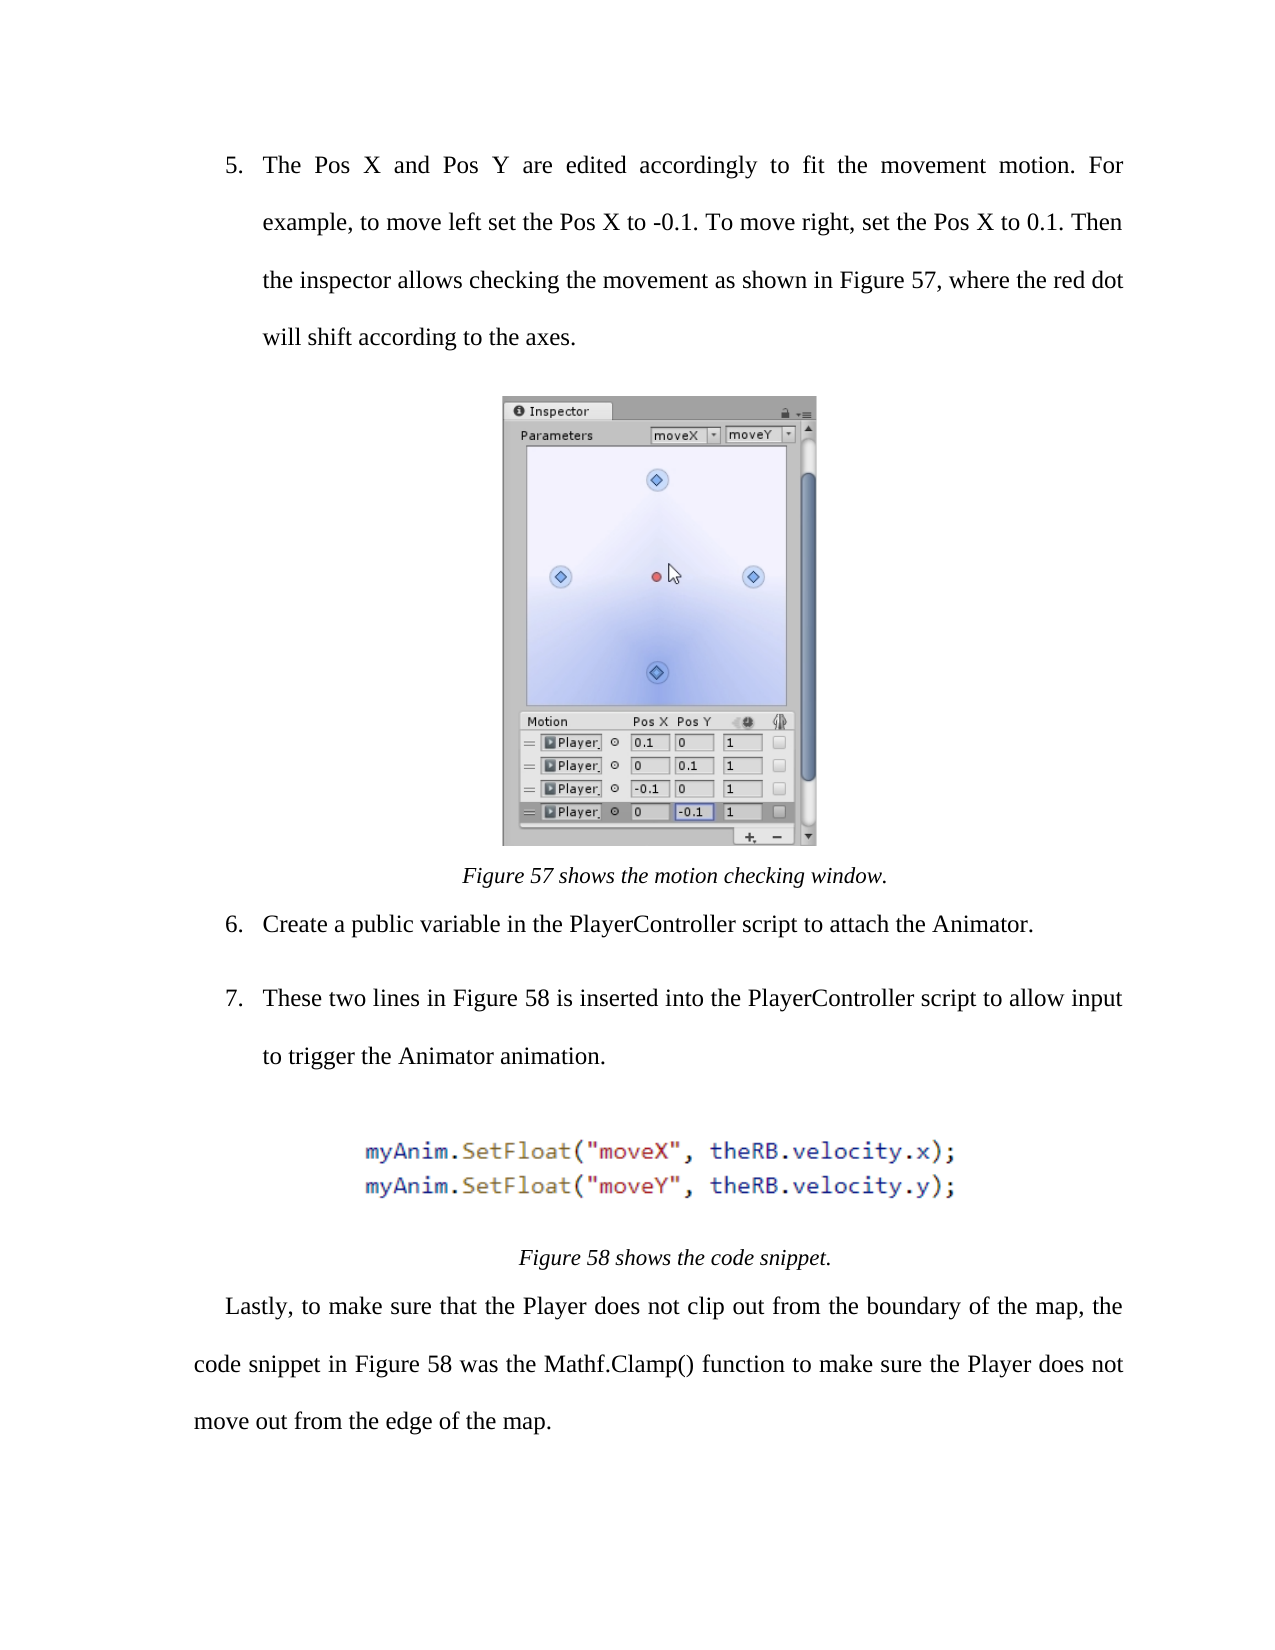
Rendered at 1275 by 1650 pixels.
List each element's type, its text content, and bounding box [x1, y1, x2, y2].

text Lastly, to make sure that the Player does not clip out from the boundary of the map, the code snippet in Figure 58 was the Mathf.Clamp() function to make sure the Player does not move out from the edge of the map. [194, 1291, 1125, 1435]
list The Pos X and Pos Y are edited accordingly to fit the movement motion. For example, to move left set the Pos X to -0.1. To move right, set the Pos X to 0.1. Then the inspector allows checking the movement as shown in Figure 57, where the red dot will shift according to the axes. [225, 150, 1125, 351]
list Create a public variable in the PlayerController script to attach the Animator. [225, 909, 1125, 938]
picture [502, 396, 817, 846]
list These two lines in Figure 58 is inserted into the PlayerController script to allow input to trigger the Animator animation. [225, 983, 1125, 1070]
text Figure 57 shows the motion checking window. [194, 862, 1125, 888]
picture [346, 1115, 972, 1228]
text Figure 58 shows the code snippet. [194, 1244, 1125, 1271]
